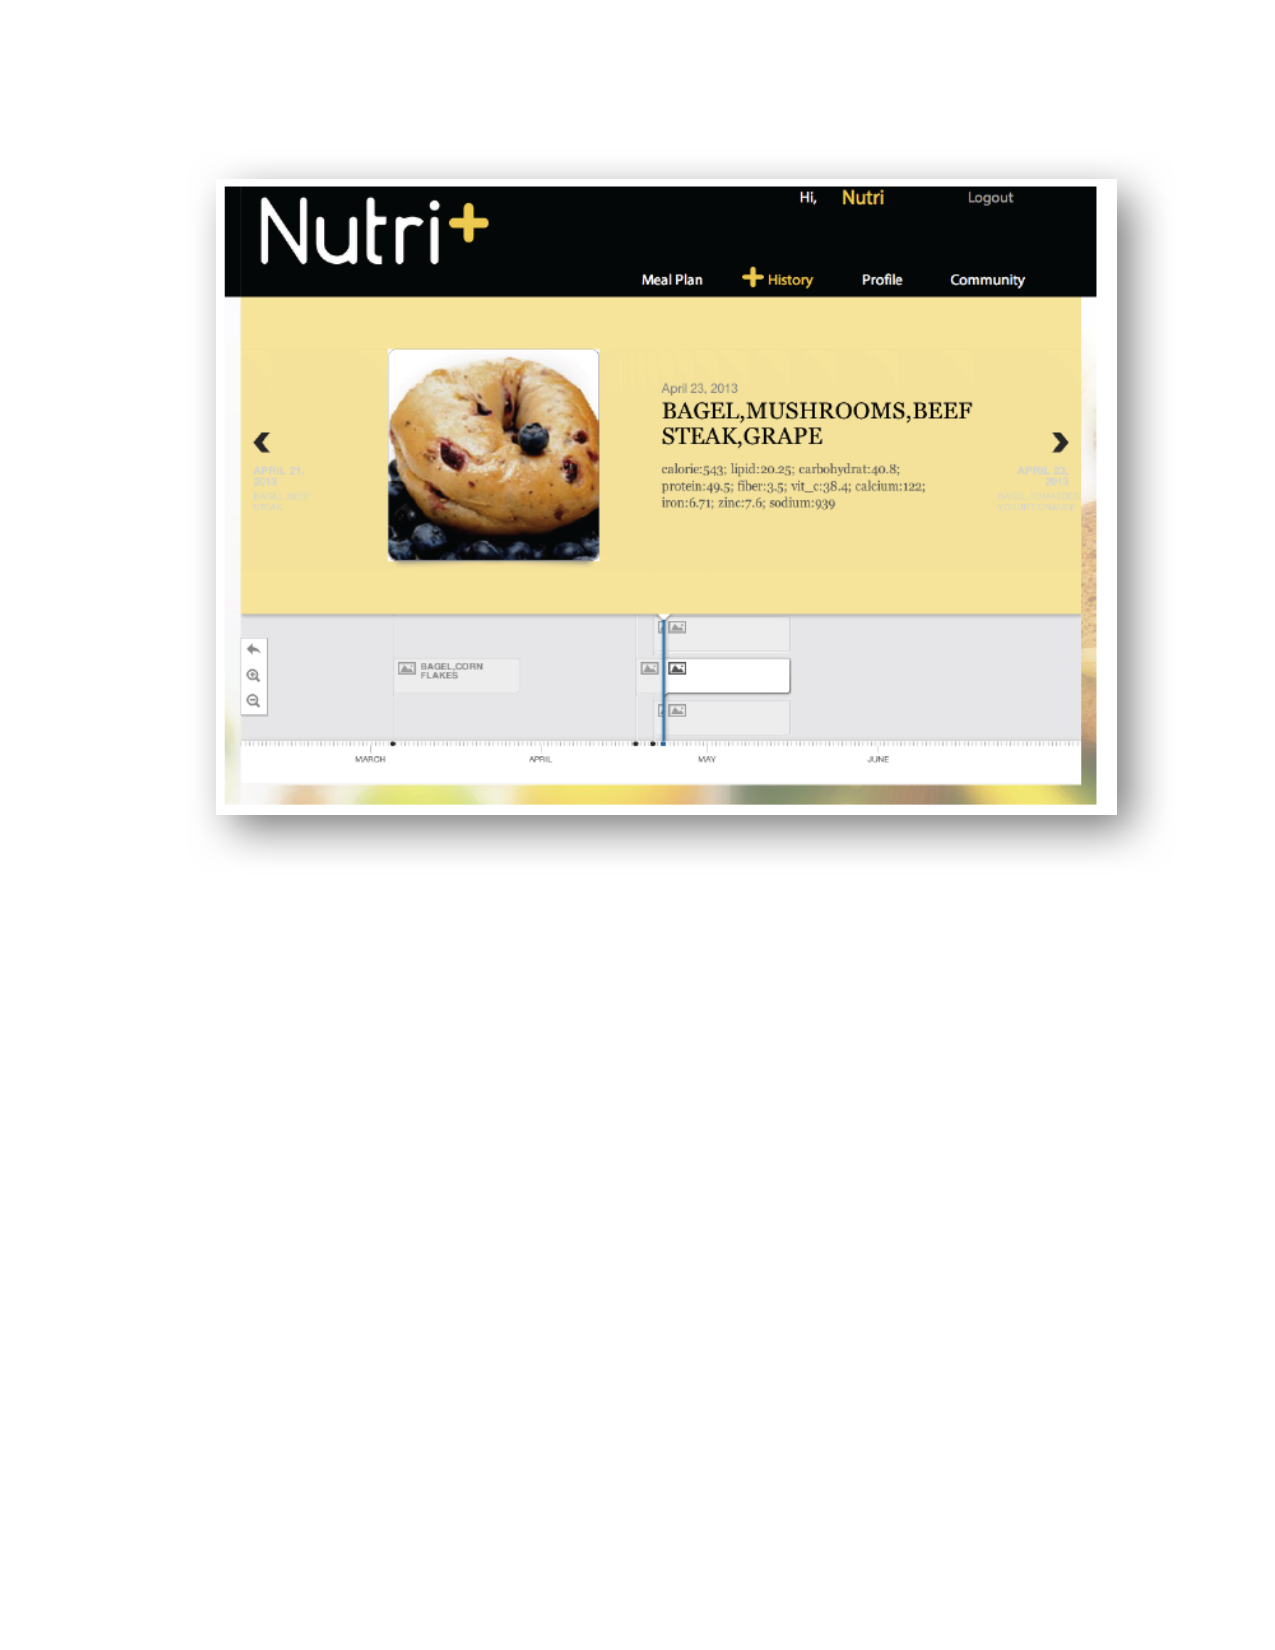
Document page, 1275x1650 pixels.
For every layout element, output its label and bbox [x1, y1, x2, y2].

picture [216, 179, 1117, 815]
